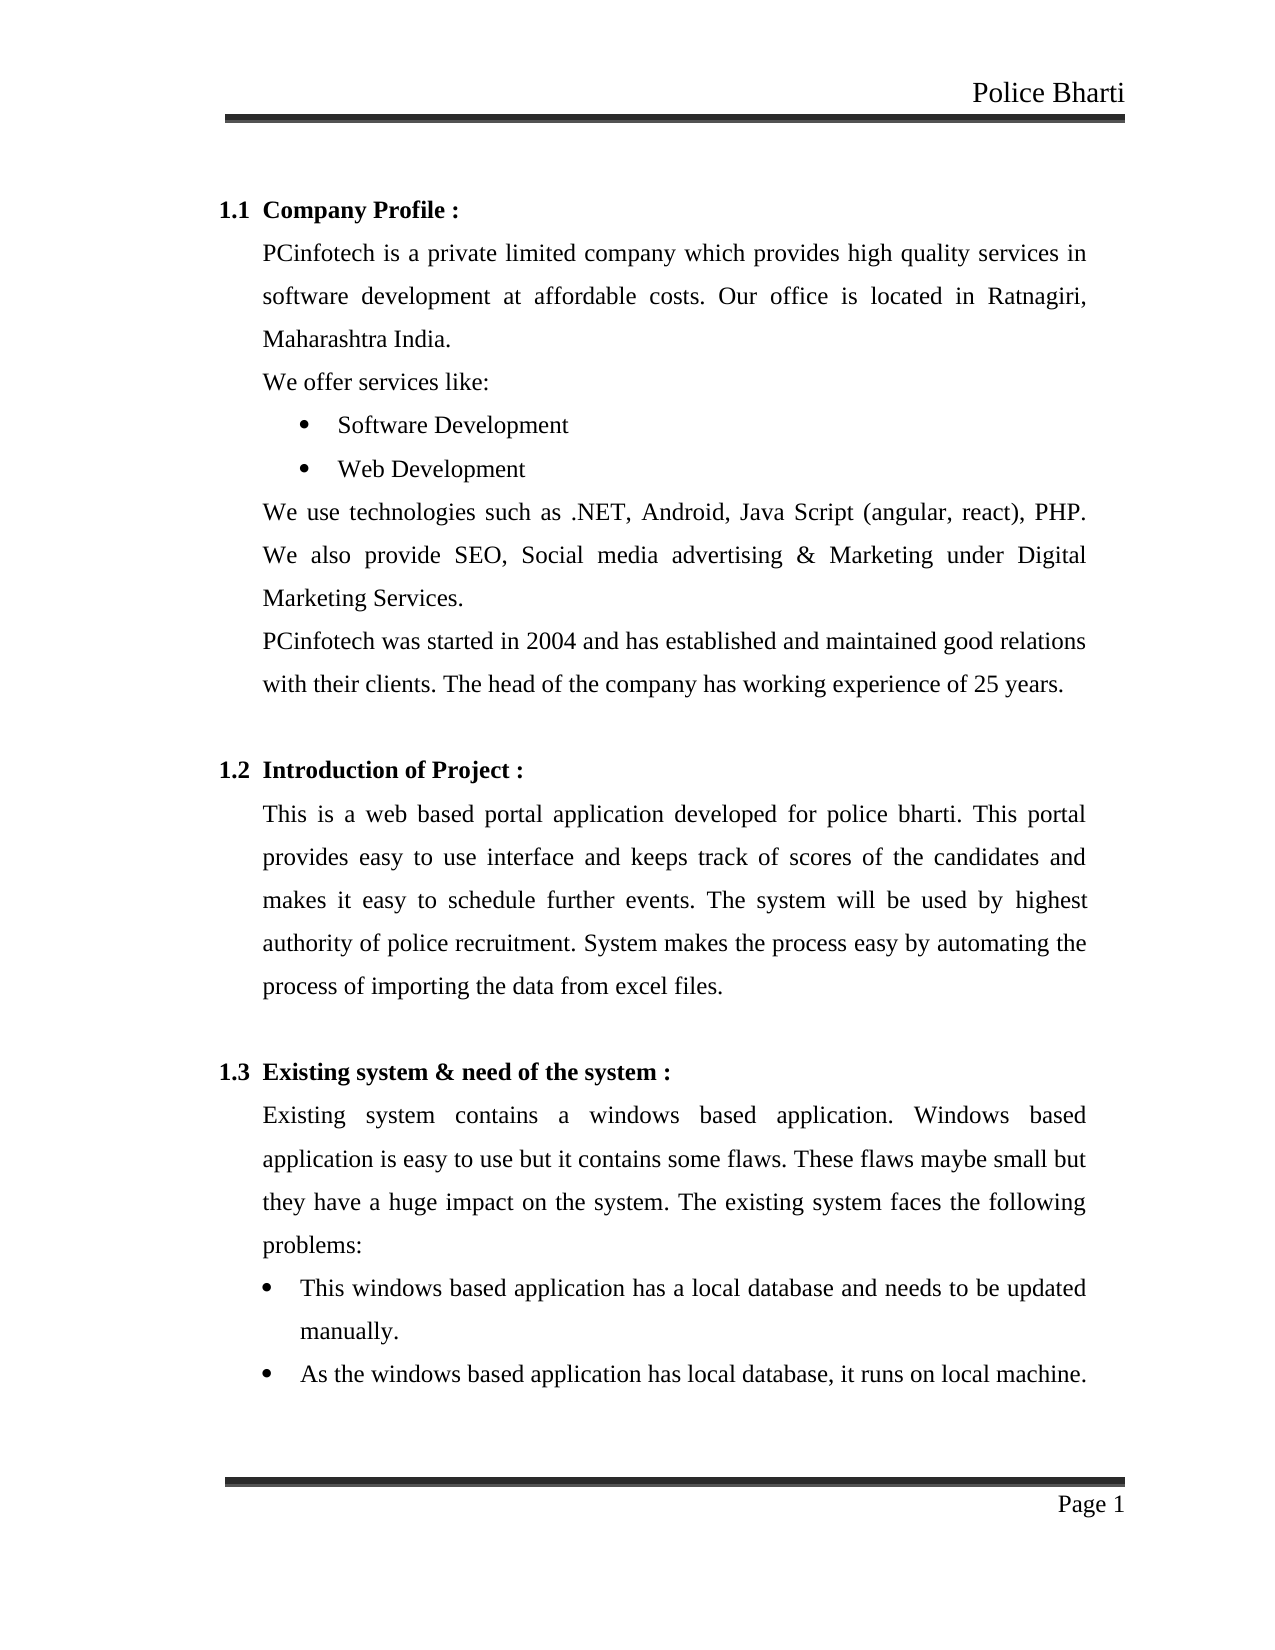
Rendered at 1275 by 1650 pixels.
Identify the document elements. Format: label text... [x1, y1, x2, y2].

list Existing system contains a windows based application. Windows based application is easy to use but it contains some flaws. These flaws maybe small but they have a huge impact on the system. The existing system faces the following problems: [262, 1101, 1087, 1259]
list PCinfotech was started in 2004 and has established and maintained good relations with their clients. The head of the company has working experience of 25 years. [262, 626, 1087, 698]
list This is a web based portal application developed for police bharti. This portal provides easy to use interface and keeps track of scores of the candidates and makes it easy to schedule further events. The system will be used by highest authority of police recruitment. System makes the process easy by automating the process of importing the data from excel files. [262, 799, 1087, 1000]
list We use technologies such as .NET, Android, Java Script (angular, react), PHP. We also provide SEO, Social media advertising & Marketing under Digital Marketing Services. [262, 497, 1087, 612]
list PCinfotech is a private limited company which provides high quality services in software development at affordable costs. Our office is located in Ratnagiri, Maharashtra India. [262, 238, 1087, 353]
list Company Profile : [219, 195, 1087, 224]
list Web Development [300, 454, 1087, 482]
list Existing system & need of the system : [219, 1057, 1087, 1086]
list As the windows based application has local database, it runs on local machine. [262, 1359, 1087, 1388]
list This windows based application has a local database and needs to be updated manually. [262, 1273, 1087, 1345]
list We offer services like: [262, 367, 1087, 396]
list Software Development [300, 411, 1087, 439]
list Introduction of Project : [219, 756, 1087, 784]
